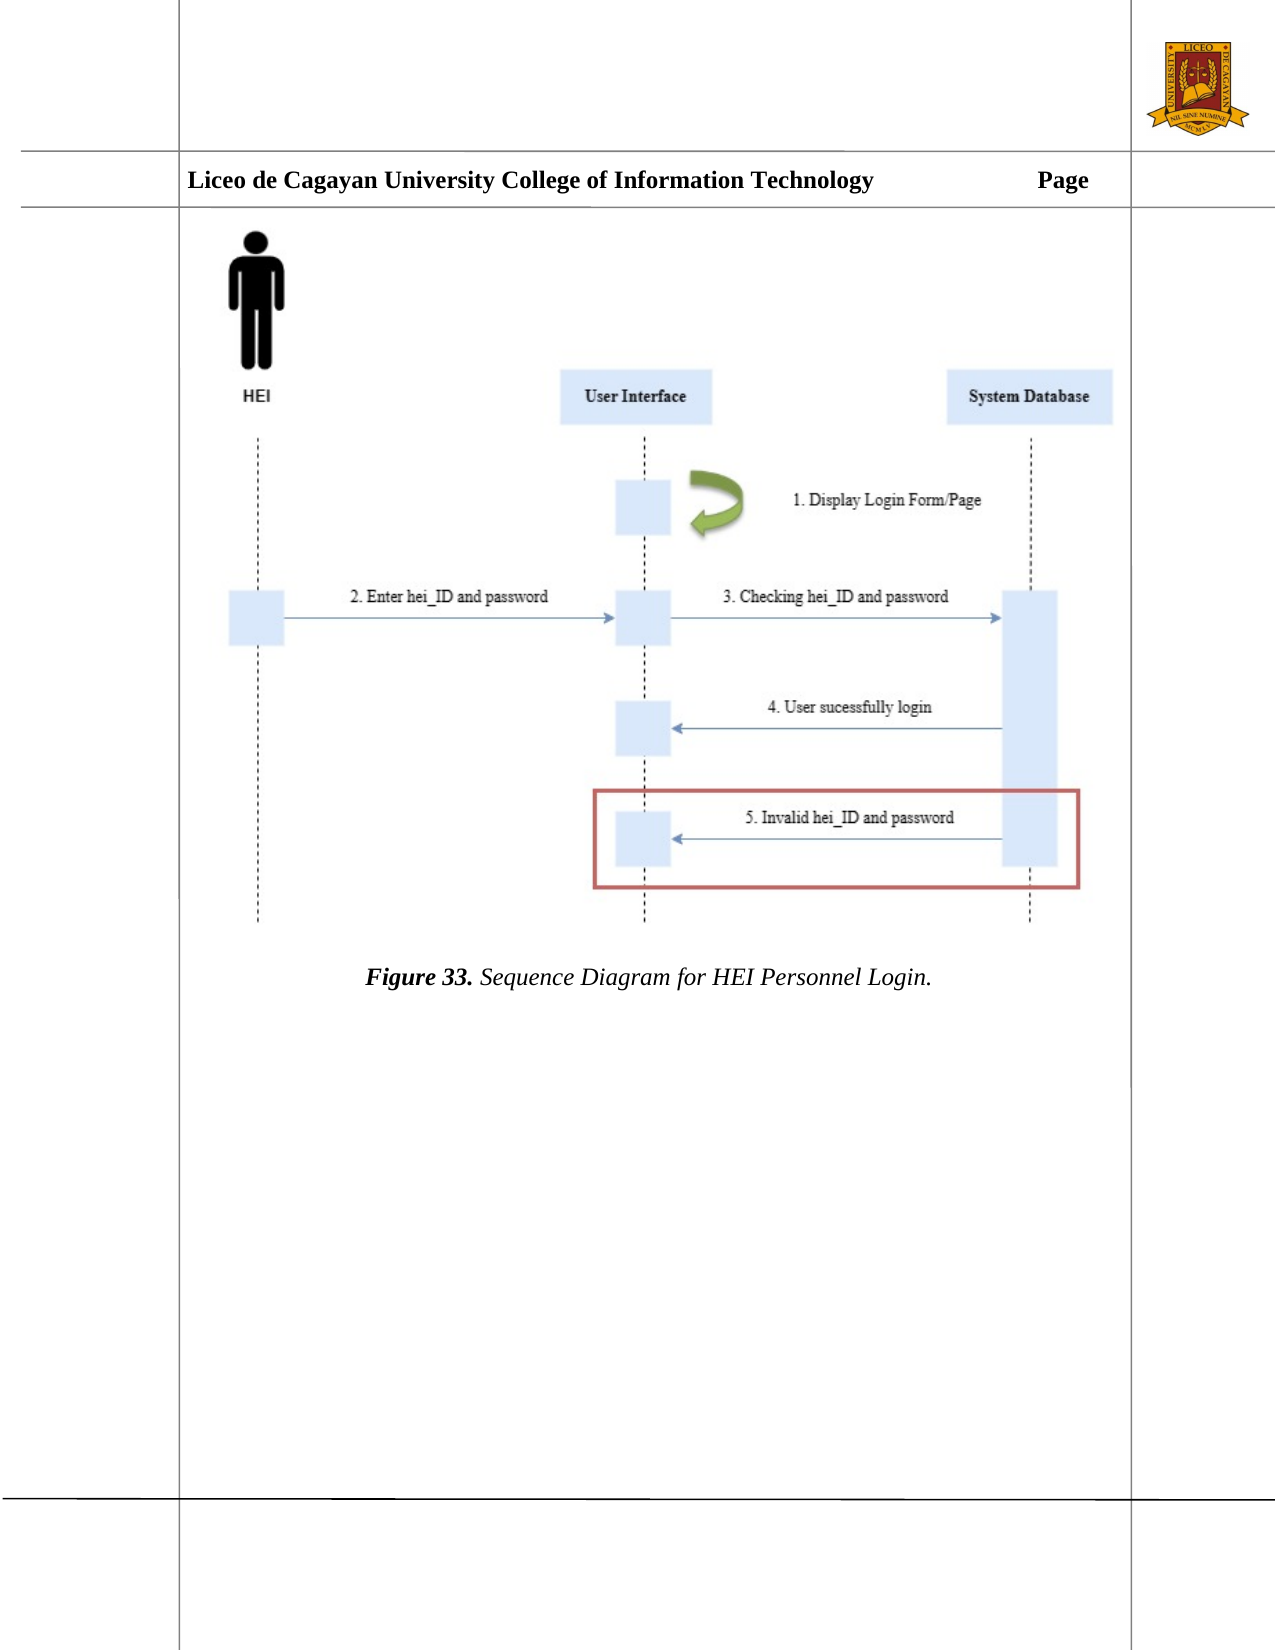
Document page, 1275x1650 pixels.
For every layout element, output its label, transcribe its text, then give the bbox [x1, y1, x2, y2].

text Figure 33. Sequence Diagram for HEI Personnel Login. [187, 962, 1112, 990]
picture [1146, 42, 1250, 136]
picture [187, 217, 1125, 938]
